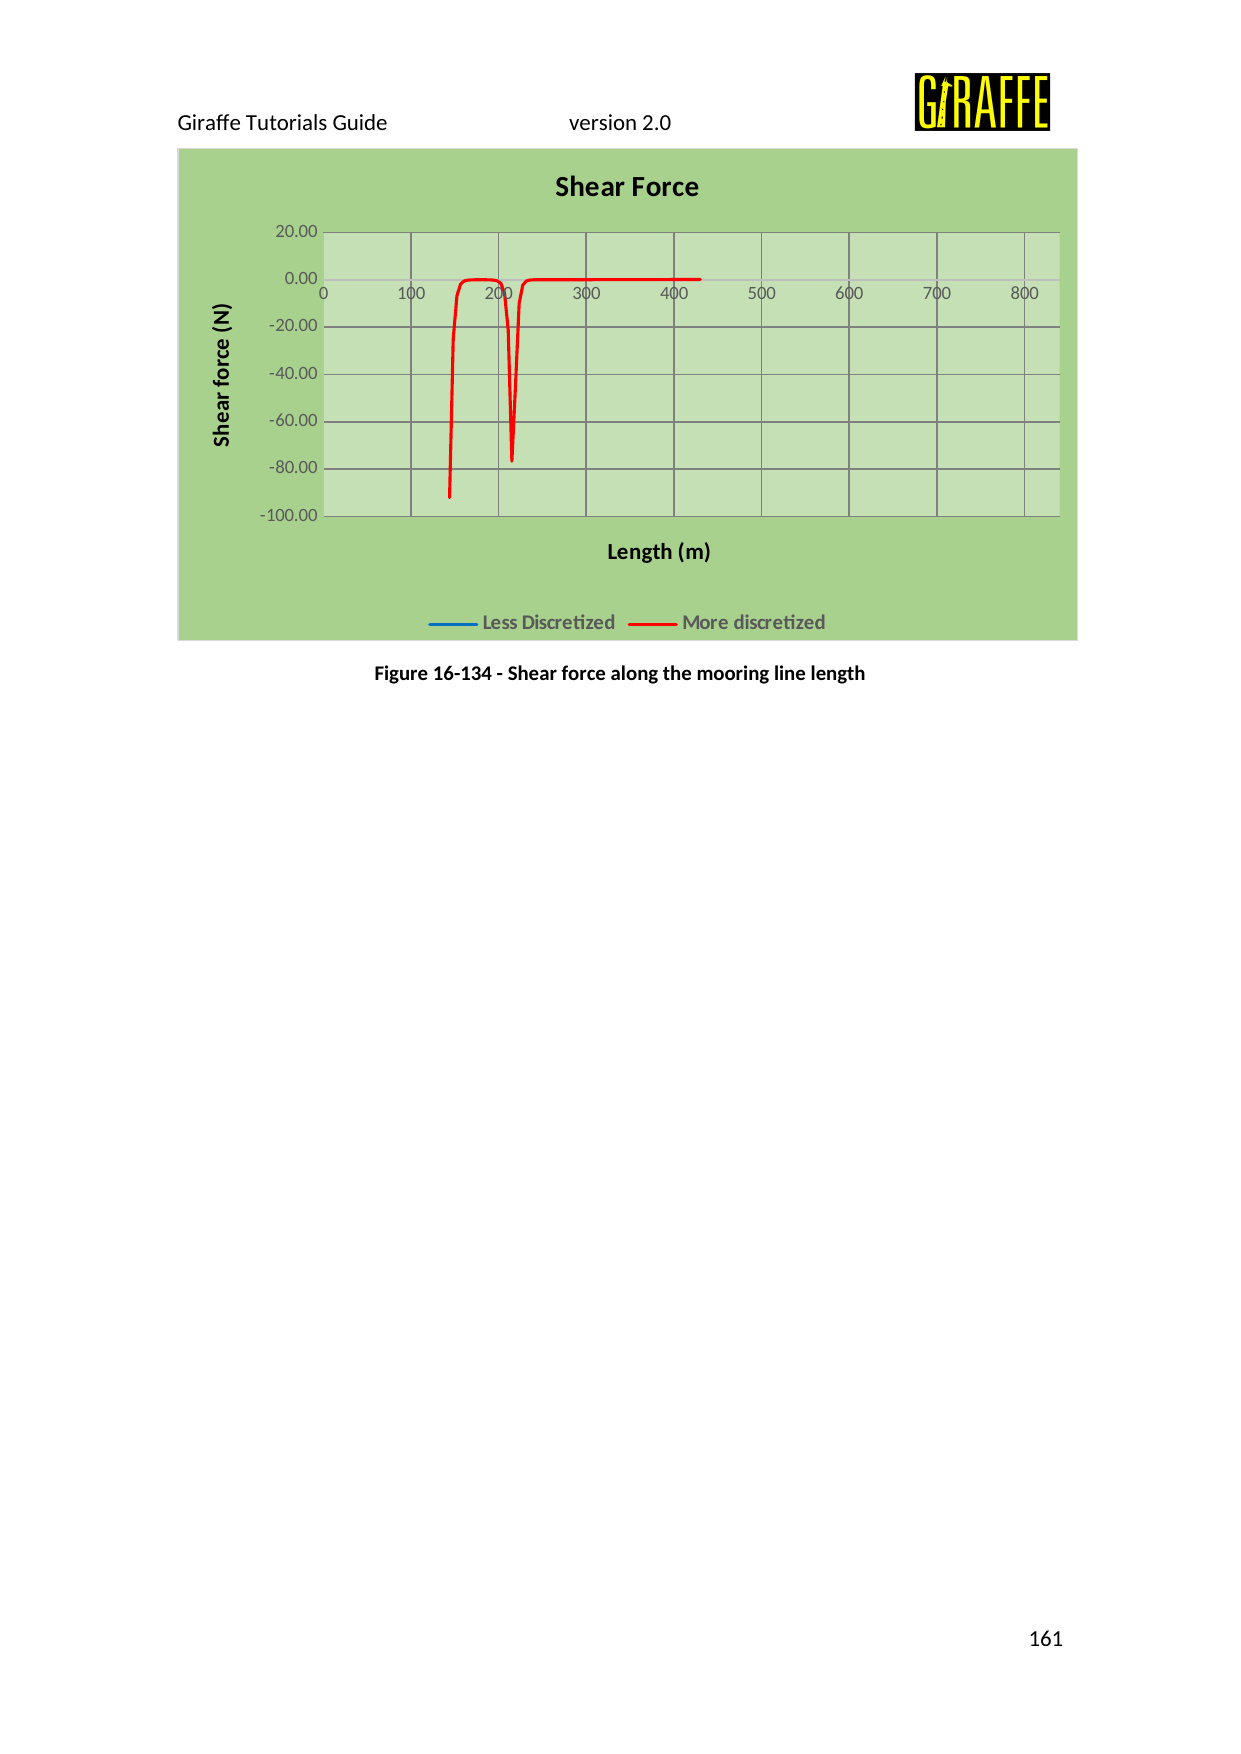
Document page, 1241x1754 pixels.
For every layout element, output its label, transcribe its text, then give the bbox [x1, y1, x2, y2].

picture [914, 73, 1051, 131]
